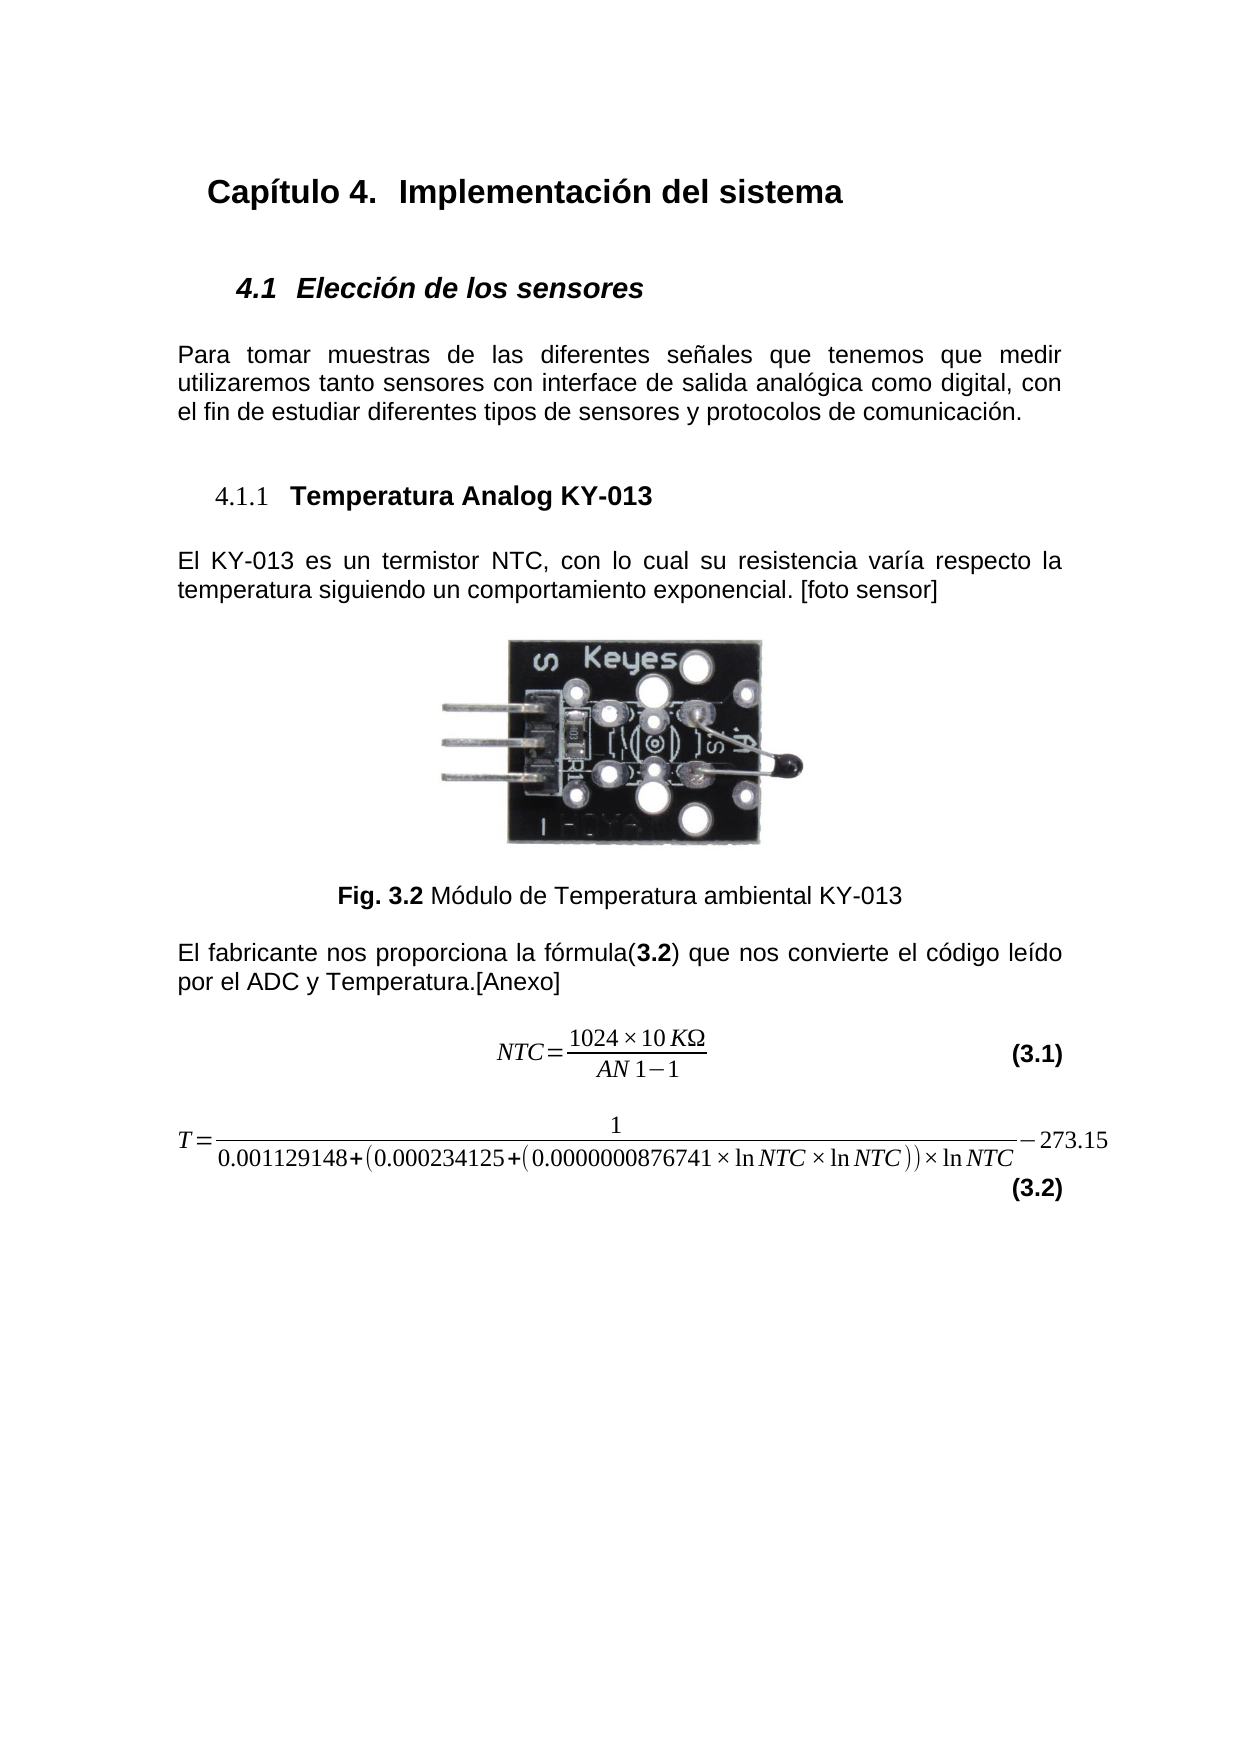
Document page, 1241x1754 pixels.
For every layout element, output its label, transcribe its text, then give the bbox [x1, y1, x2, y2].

text El fabricante nos proporciona la fórmula(3.2) que nos convierte el código leído por el ADC y Temperatura.[Anexo] [177, 938, 1063, 996]
subtitle Temperatura Analog KY-013 [215, 479, 1063, 511]
subtitle Elección de los sensores [236, 271, 1063, 304]
text El KY-013 es un termistor NTC, con lo cual su resistencia varía respecto la temperatura siguiendo un comportamiento exponencial. [foto sensor] [177, 546, 1063, 603]
text Fig. 3.2 Módulo de Temperatura ambiental KY-013 [177, 881, 1063, 909]
text Para tomar muestras de las diferentes señales que tenemos que medir utilizaremos tanto sensores con interface de salida analógica como digital, con el fin de estudiar diferentes tipos de sensores y protocolos de comunicación. [177, 339, 1063, 426]
picture [436, 632, 804, 852]
subtitle Implementación del sistema [207, 173, 1063, 211]
text (3.2) [177, 1112, 1063, 1202]
text (3.1) [177, 1024, 1063, 1083]
